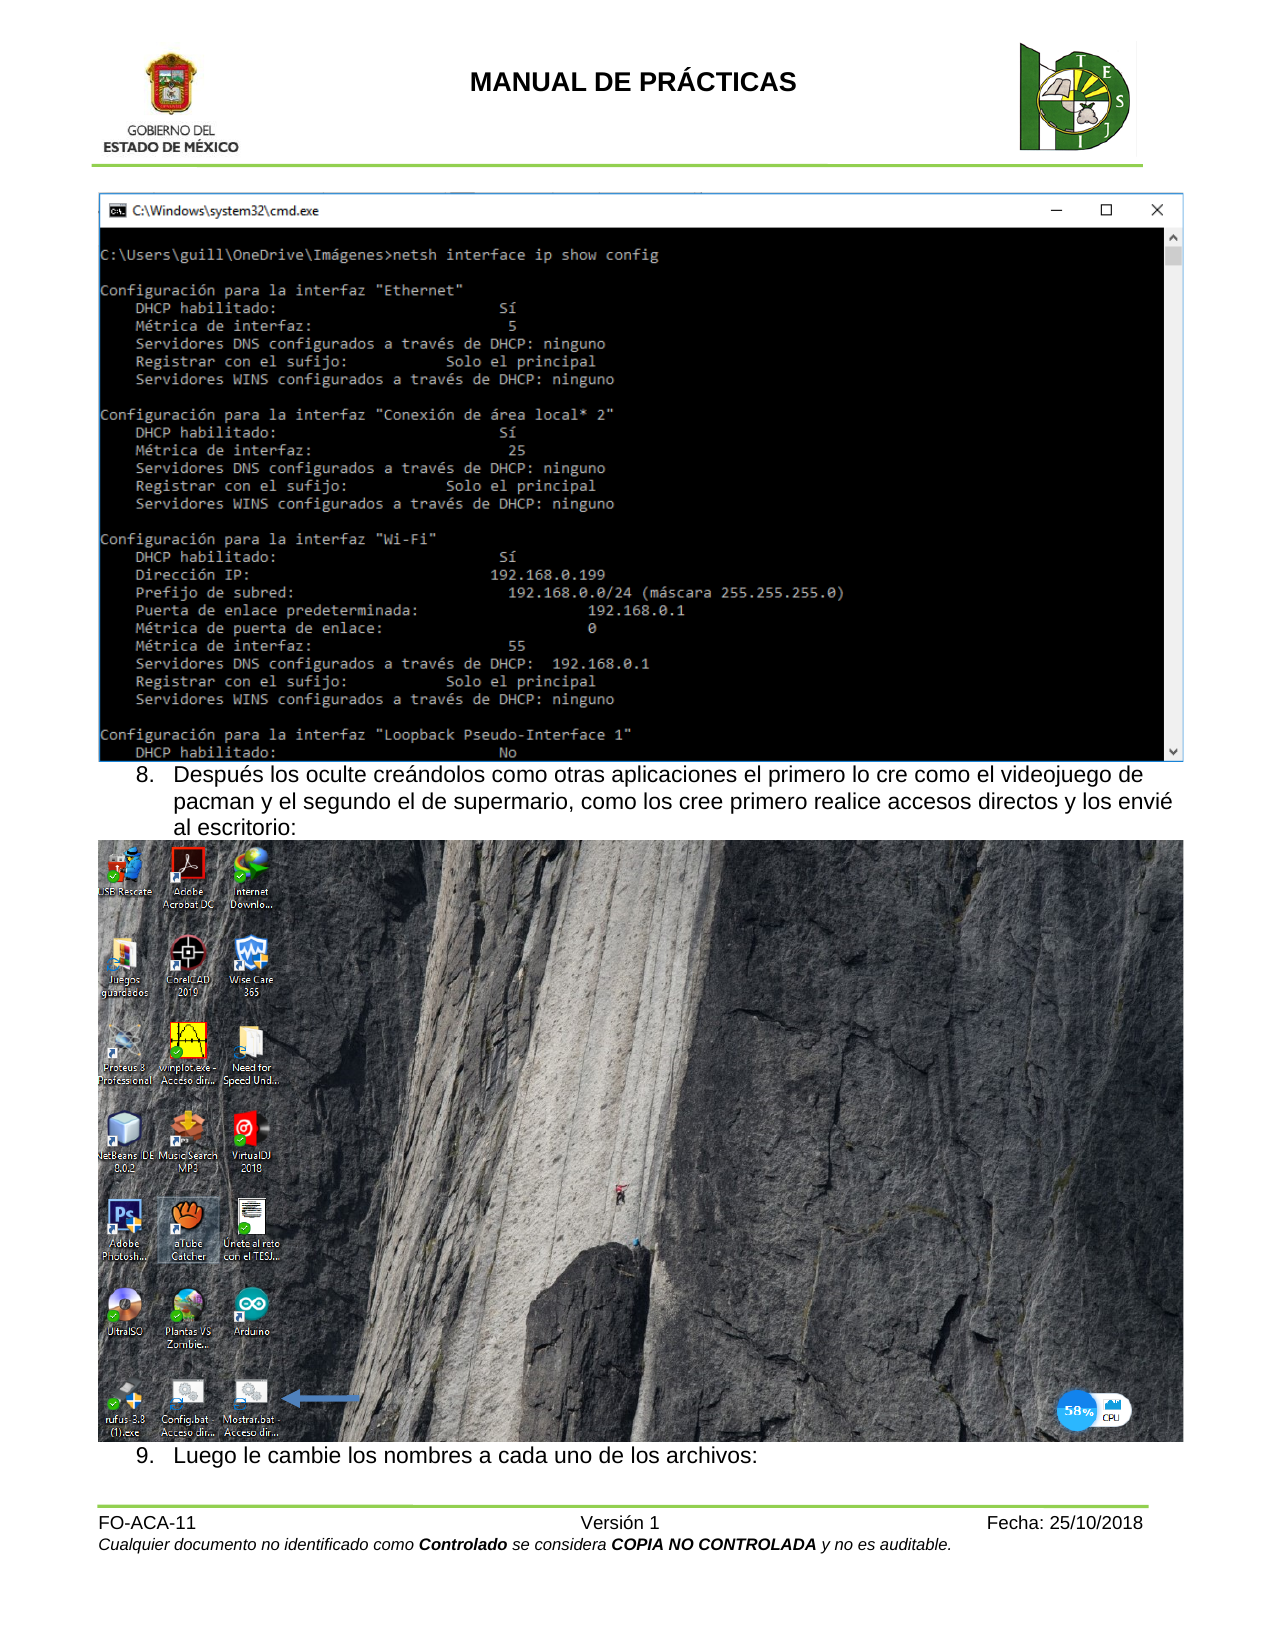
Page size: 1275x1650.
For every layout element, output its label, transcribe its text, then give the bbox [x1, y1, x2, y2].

picture [98, 192, 1184, 762]
list Después los oculte creándolos como otras aplicaciones el primero lo cre como el videojuego de pacman y el segundo el de supermario, como los cree primero realice accesos directos y los envié al escritorio: [136, 762, 1183, 840]
list Luego le cambie los nombres a cada uno de los archivos: [136, 1442, 1183, 1468]
picture [96, 42, 241, 161]
picture [98, 840, 1184, 1442]
picture [1018, 41, 1137, 157]
